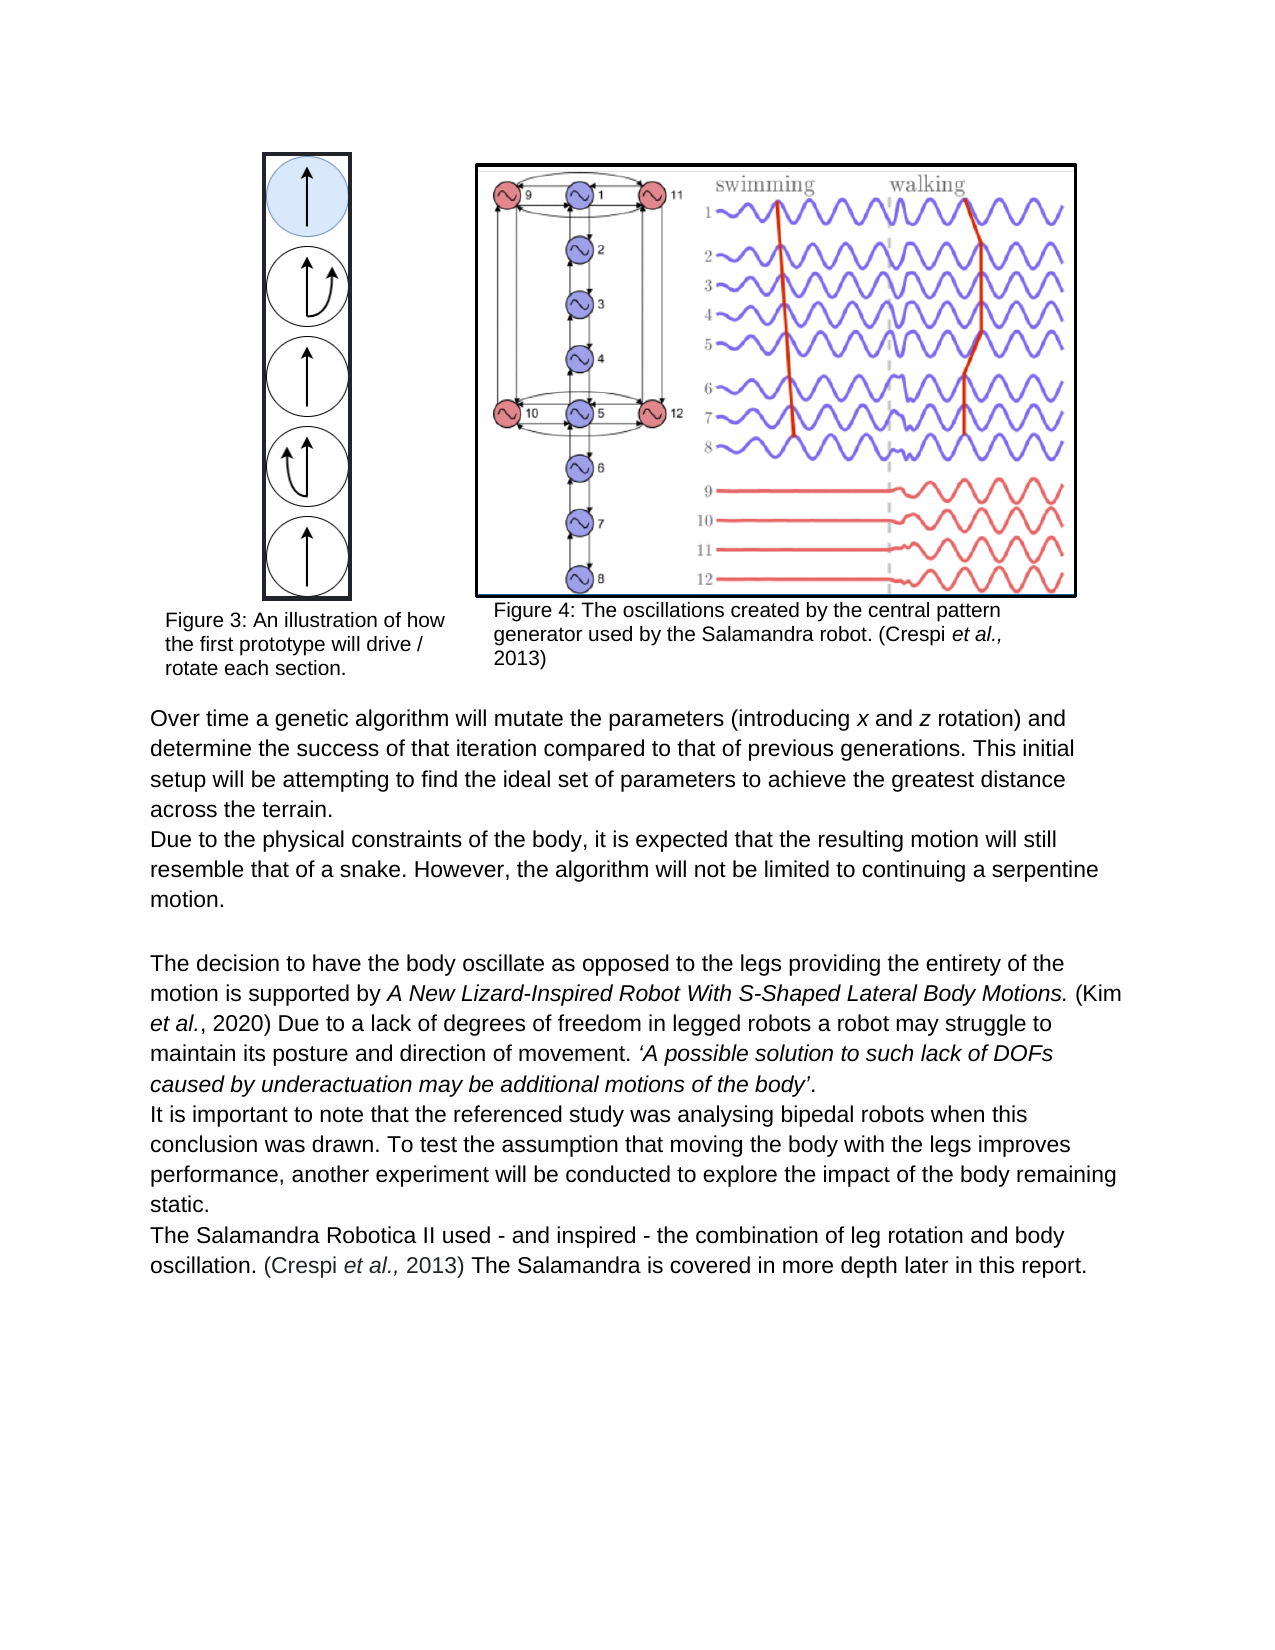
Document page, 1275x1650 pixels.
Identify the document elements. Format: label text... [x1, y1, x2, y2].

text Due to the physical constraints of the body, it is expected that the resulting motion will still resemble that of a snake. However, the algorithm will not be limited to continuing a serpentine motion. [150, 826, 1125, 913]
subtitle It is important to note that the referenced study was analysing bipedal robots when this conclusion was drawn. To test the assumption that moving the body with the legs improves performance, another experiment will be conducted to explore the impact of the body remaining static. [150, 1101, 1125, 1218]
picture [266, 156, 348, 596]
picture [478, 167, 1074, 593]
subtitle The Salamandra Robotica II used - and inspired - the combination of leg rotation and body oscillation. (Crespi et al., 2013) The Salamandra is covered in more depth later in this report. [150, 1222, 1125, 1278]
subtitle The decision to have the body oscillate as opposed to the legs providing the entirety of the motion is supported by A New Lizard-Inspired Robot With S-Shaped Lateral Body Motions. (Kim et al., 2020) Due to a lack of degrees of freedom in legged robots a robot may struggle to maintain its posture and direction of movement. ‘A possible solution to such lack of DOFs caused by underactuation may be additional motions of the body’. [150, 950, 1125, 1097]
text Over time a genetic algorithm will mutate the parameters (introducing x and z rotation) and determine the success of that iteration compared to that of previous generations. This initial setup will be attempting to find the ideal set of parameters to achieve the greatest distance across the terrain. [150, 705, 1125, 822]
